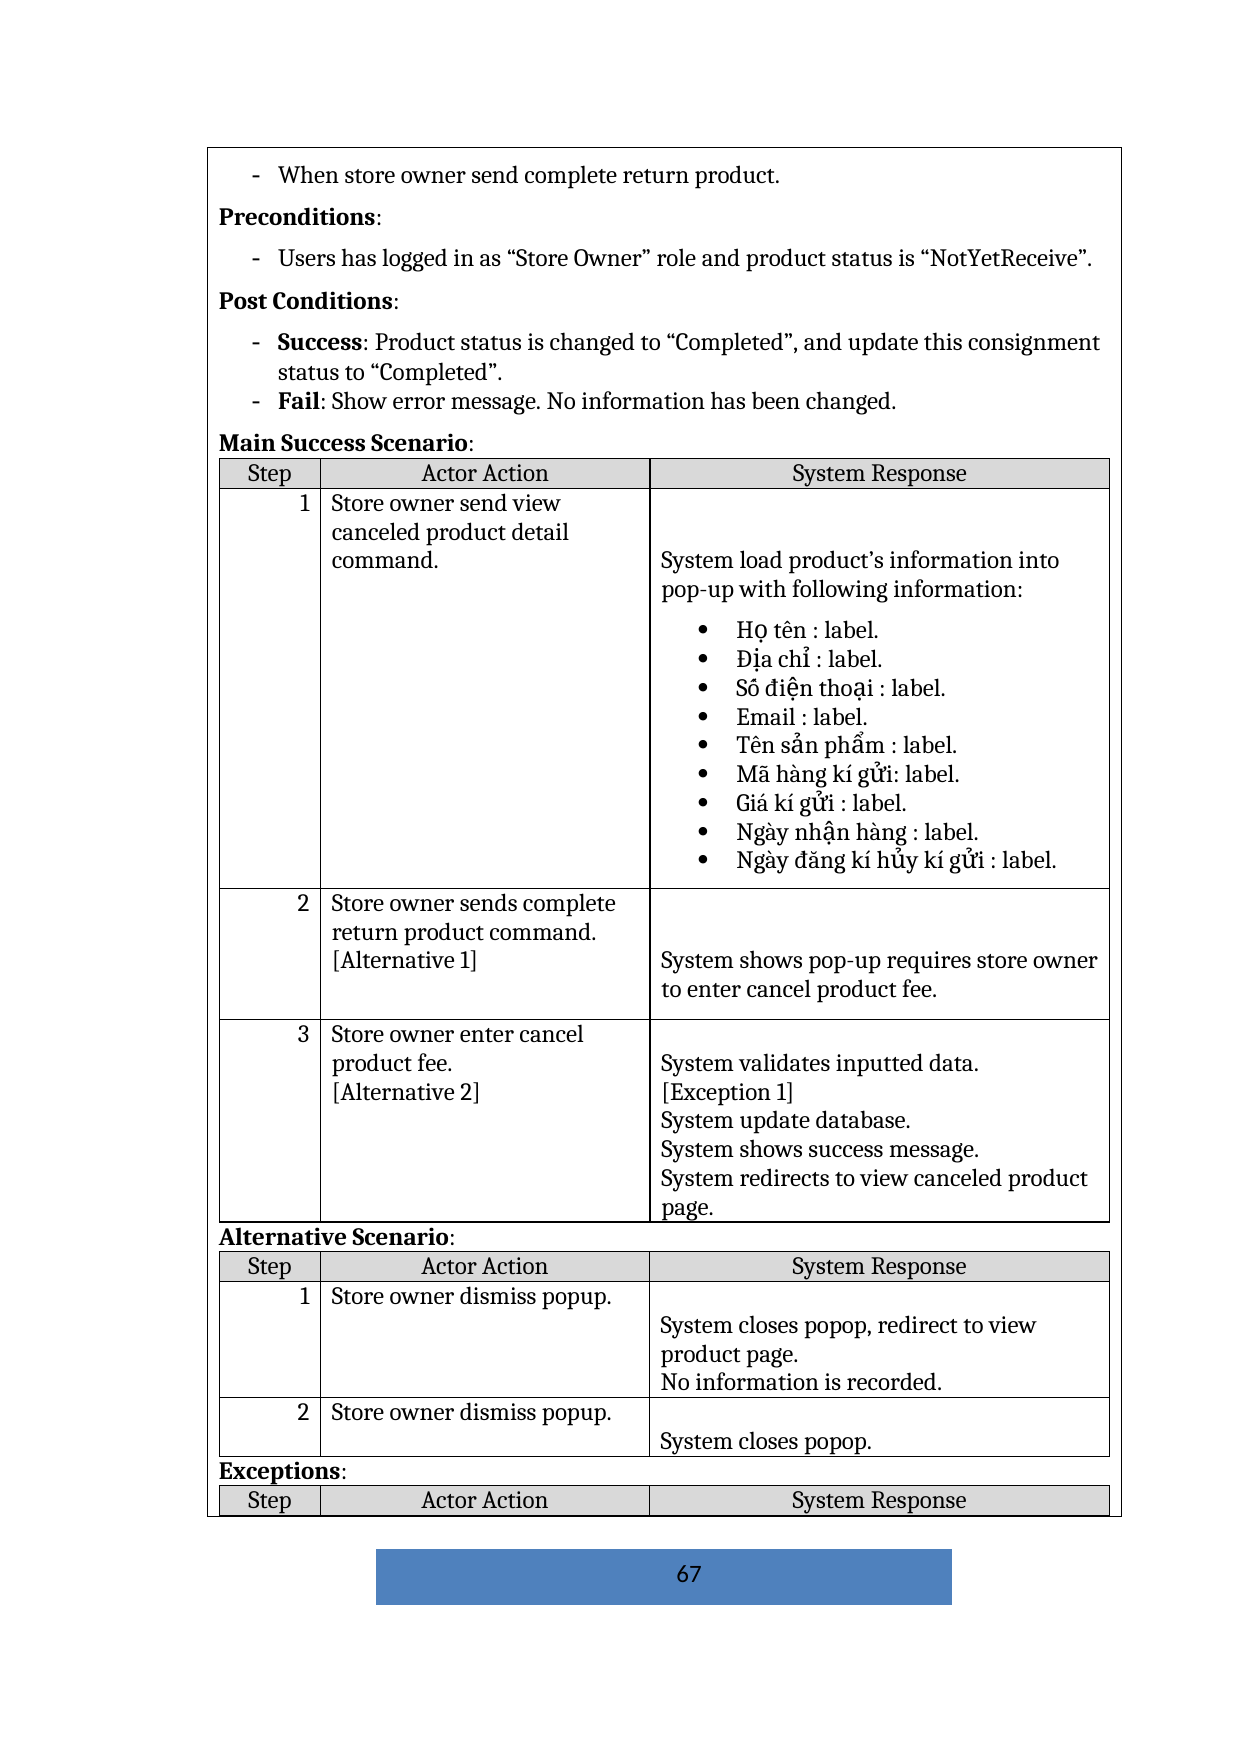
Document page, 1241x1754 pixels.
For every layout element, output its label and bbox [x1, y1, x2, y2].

table_cell [208, 148, 1121, 1516]
